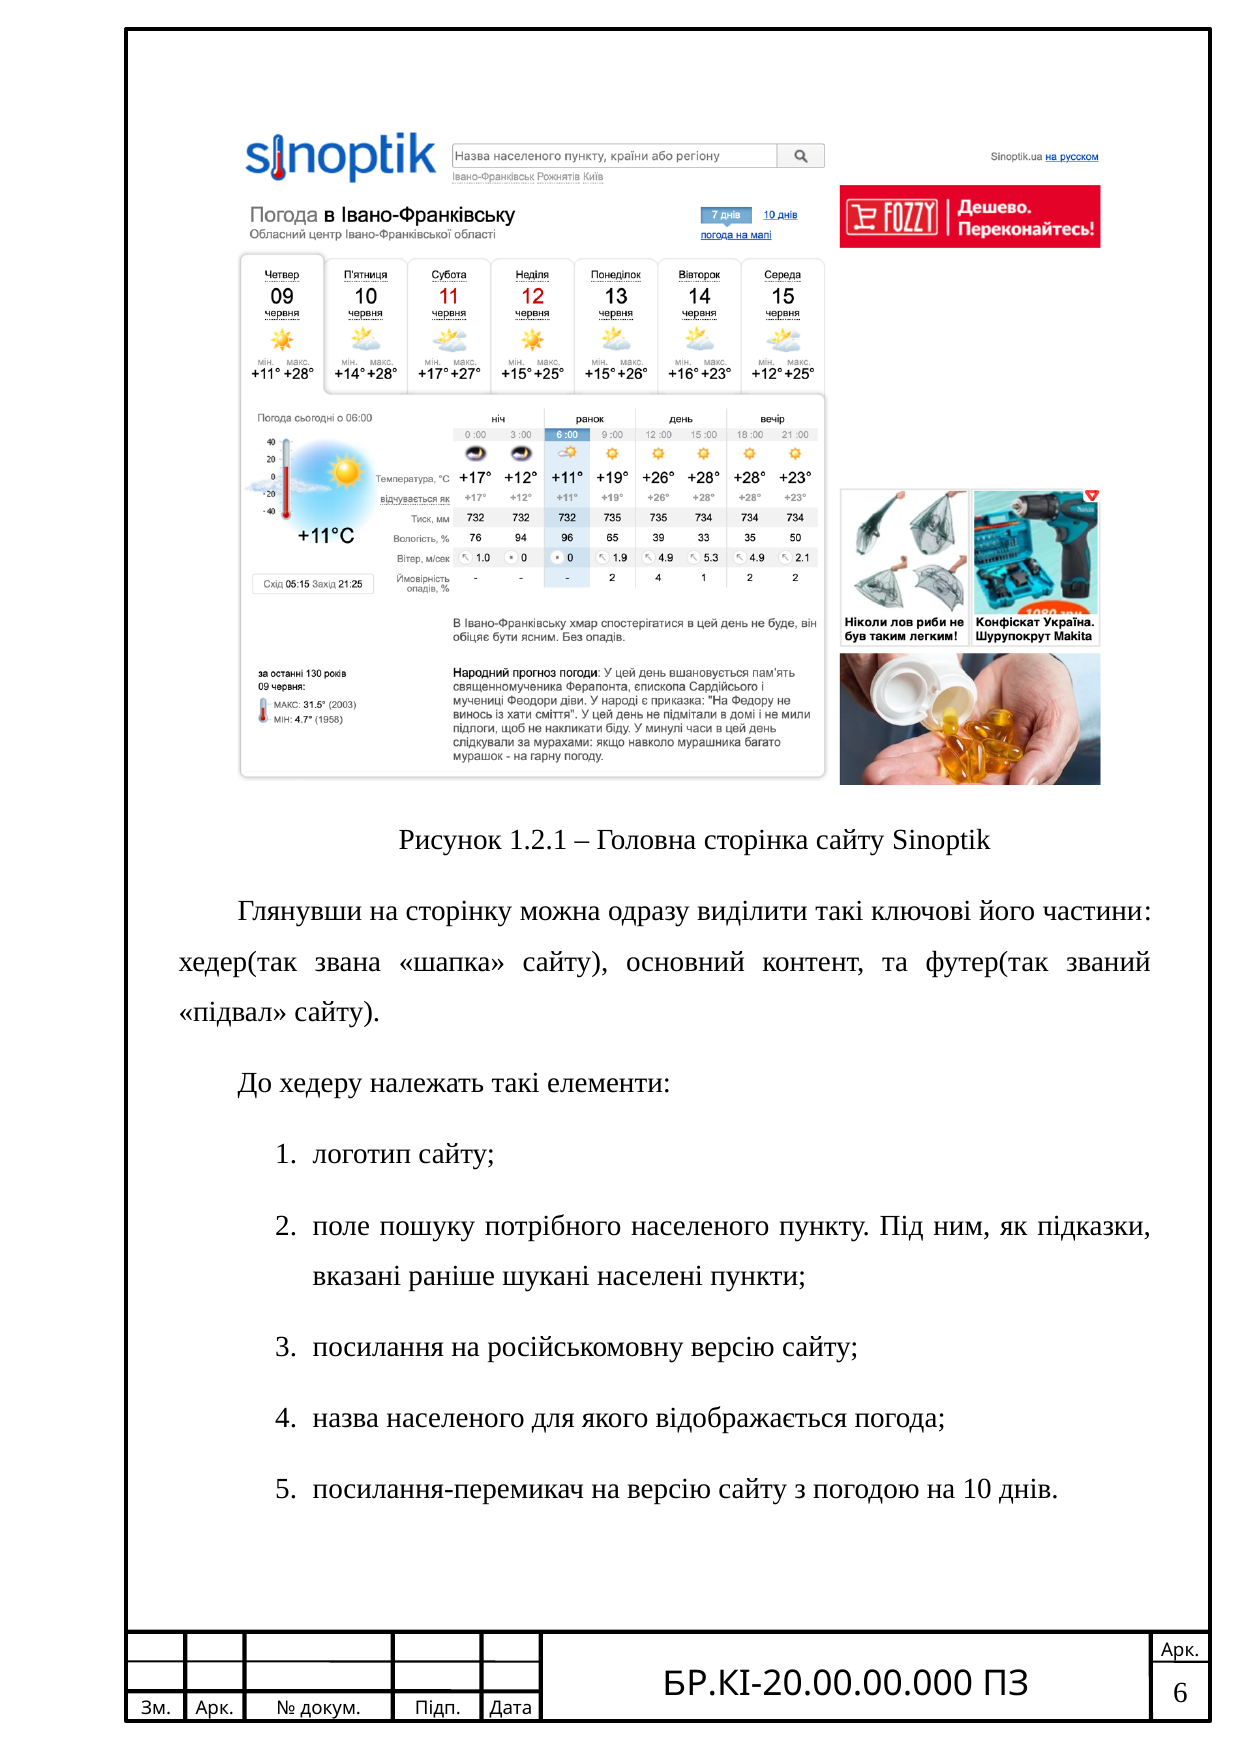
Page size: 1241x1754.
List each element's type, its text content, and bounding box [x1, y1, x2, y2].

list посилання-перемикач на версію сайту з погодою на 10 днів. [275, 1471, 1152, 1505]
list логотип сайту; [275, 1136, 1152, 1170]
text Глянувши на сторінку можна одразу виділити такі ключові його частини: хедер(так звана «шапка» сайту), основний контент, та футер(так званий «підвал» сайту). [178, 893, 1152, 1028]
list посилання на російськомовну версію сайту; [275, 1329, 1152, 1363]
text Рисунок 1.2.1 – Головна сторінка сайту Sinoptik [178, 822, 1152, 856]
list поле пошуку потрібного населеного пункту. Під ним, як підказки, вказані раніше шукані населені пункти; [275, 1208, 1152, 1291]
picture [237, 118, 1103, 785]
text До хедеру належать такі елементи: [178, 1065, 1152, 1099]
list назва населеного для якого відображається погода; [275, 1400, 1152, 1434]
